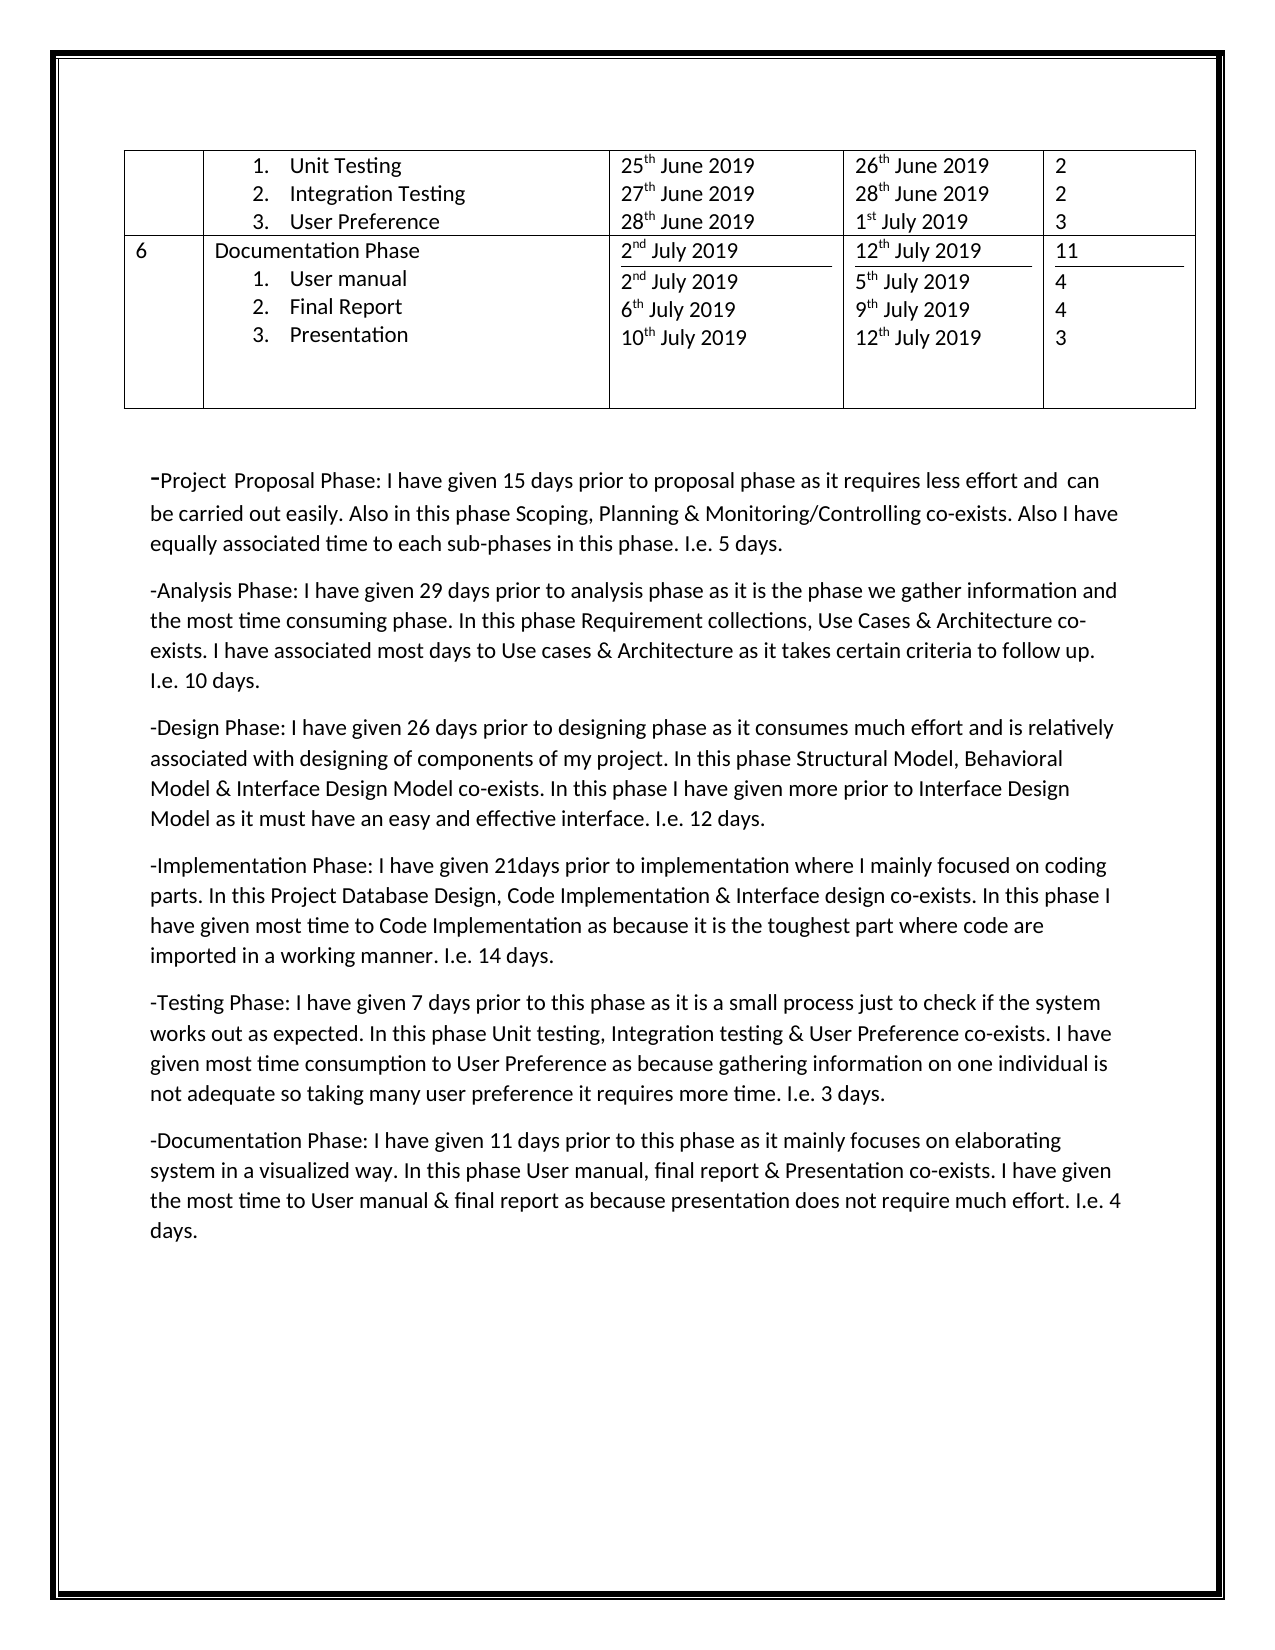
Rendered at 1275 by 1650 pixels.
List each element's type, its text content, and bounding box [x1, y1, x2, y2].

table_cell 11 4 4 3 [1044, 236, 1195, 408]
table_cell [844, 151, 1043, 235]
text -Testing Phase: I have given 7 days prior to this phase as it is a small process just to check if the system works out as expected. In this phase Unit testing, Integration testing & User Preference co-exists. I have given most time consumption to User Preference as because gathering information on one individual is not adequate so taking many user preference it requires more time. I.e. 3 days. [150, 988, 1125, 1107]
text -Project Proposal Phase: I have given 15 days prior to proposal phase as it requires less effort and can be carried out easily. Also in this phase Scoping, Planning & Monitoring/Controlling co-exists. Also I have equally associated time to each sub-phases in this phase. I.e. 5 days. [150, 456, 1125, 557]
table_cell 6 [125, 236, 203, 408]
text -Implementation Phase: I have given 21days prior to implementation where I mainly focused on coding parts. In this Project Database Design, Code Implementation & Interface design co-exists. In this phase I have given most time to Code Implementation as because it is the toughest part where code are imported in a working manner. I.e. 14 days. [150, 851, 1125, 970]
table_cell 5 [125, 151, 203, 235]
table_cell 7 2 2 3 [1044, 151, 1195, 235]
table_cell 2nd July 2019 2nd July 2019 6th July 2019 10th July 2019 [610, 236, 843, 408]
text -Analysis Phase: I have given 29 days prior to analysis phase as it is the phase we gather information and the most time consuming phase. In this phase Requirement collections, Use Cases & Architecture co- exists. I have associated most days to Use cases & Architecture as it takes certain criteria to follow up. I.e. 10 days. [150, 576, 1125, 695]
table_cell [610, 151, 843, 235]
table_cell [204, 151, 609, 235]
table_cell 12th July 2019 5th July 2019 9th July 2019 12th July 2019 [844, 236, 1043, 408]
table_cell Documentation Phase User manual Final Report Presentation [204, 236, 609, 408]
text -Documentation Phase: I have given 11 days prior to this phase as it mainly focuses on elaborating system in a visualized way. In this phase User manual, final report & Presentation co-exists. I have given the most time to User manual & final report as because presentation does not require much effort. I.e. 4 days. [150, 1126, 1125, 1245]
text -Design Phase: I have given 26 days prior to designing phase as it consumes much effort and is relatively associated with designing of components of my project. In this phase Structural Model, Behavioral Model & Interface Design Model co-exists. In this phase I have given more prior to Interface Design Model as it must have an easy and effective interface. I.e. 12 days. [150, 713, 1125, 832]
